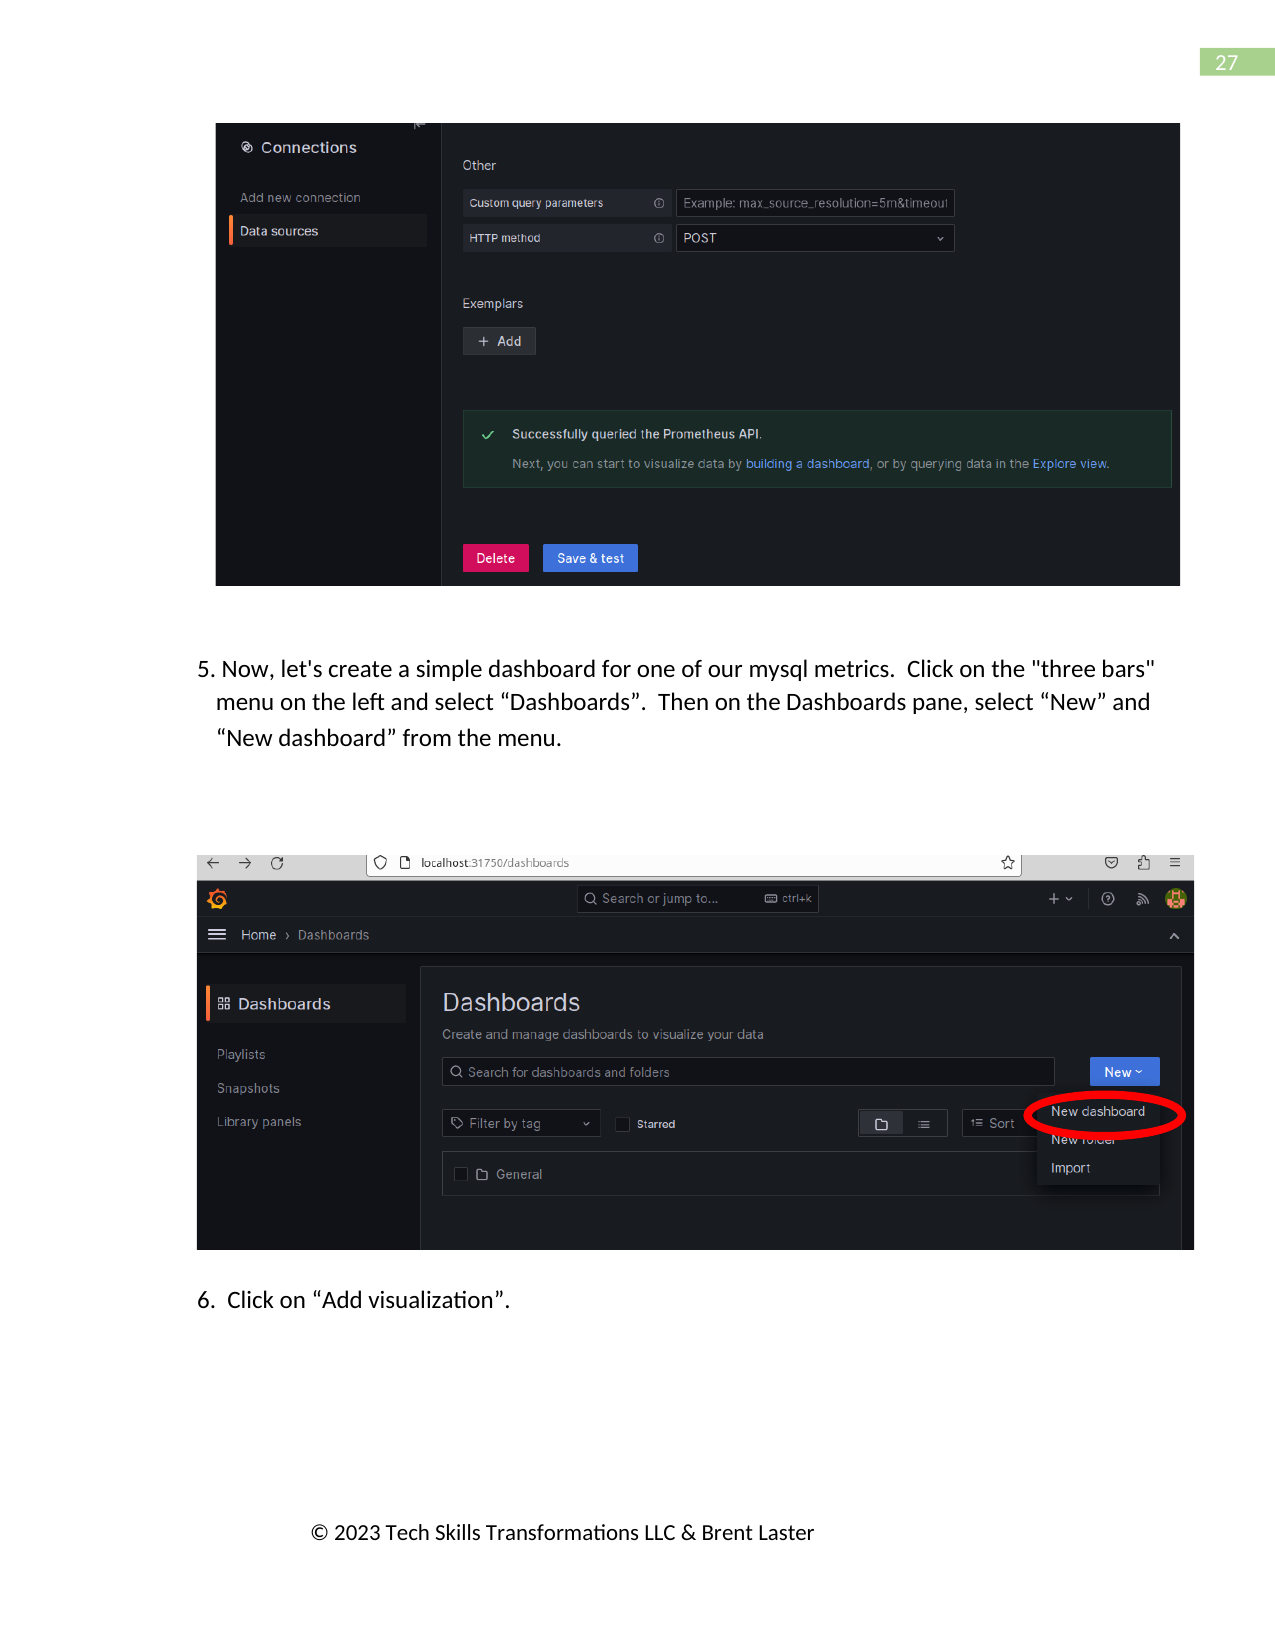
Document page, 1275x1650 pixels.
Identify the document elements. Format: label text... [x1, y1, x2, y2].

list 5. Now, let's create a simple dashboard for one of our mysql metrics. Click on the "three bars" menu on the left and select “Dashboards”. Then on the Dashboards pane, select “New” and “New dashboard” from the menu. [197, 653, 1200, 753]
list 6. Click on “Add visualization”. [197, 1284, 1200, 1315]
picture [215, 123, 1181, 586]
picture [196, 855, 1195, 1250]
